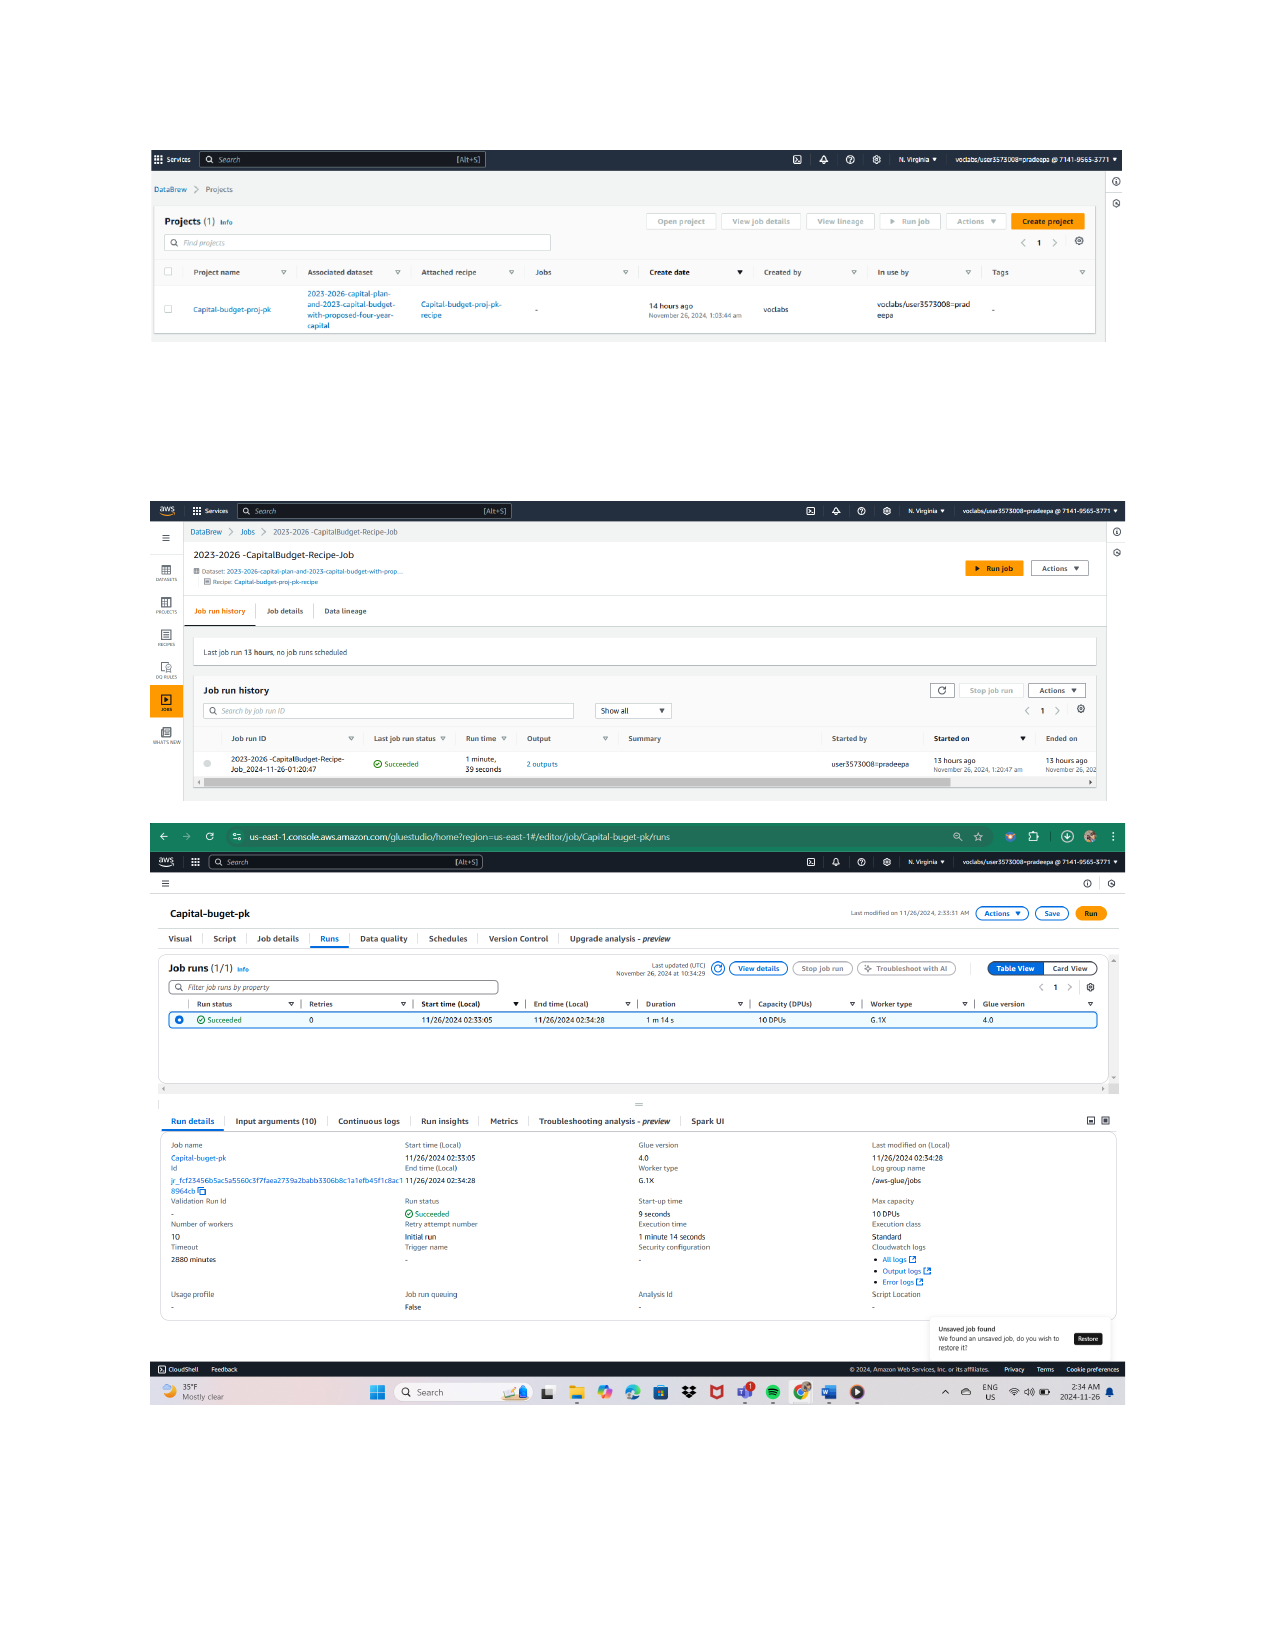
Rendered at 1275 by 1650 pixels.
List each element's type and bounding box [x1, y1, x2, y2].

picture [150, 823, 1125, 1405]
picture [150, 150, 1122, 341]
picture [150, 501, 1125, 801]
